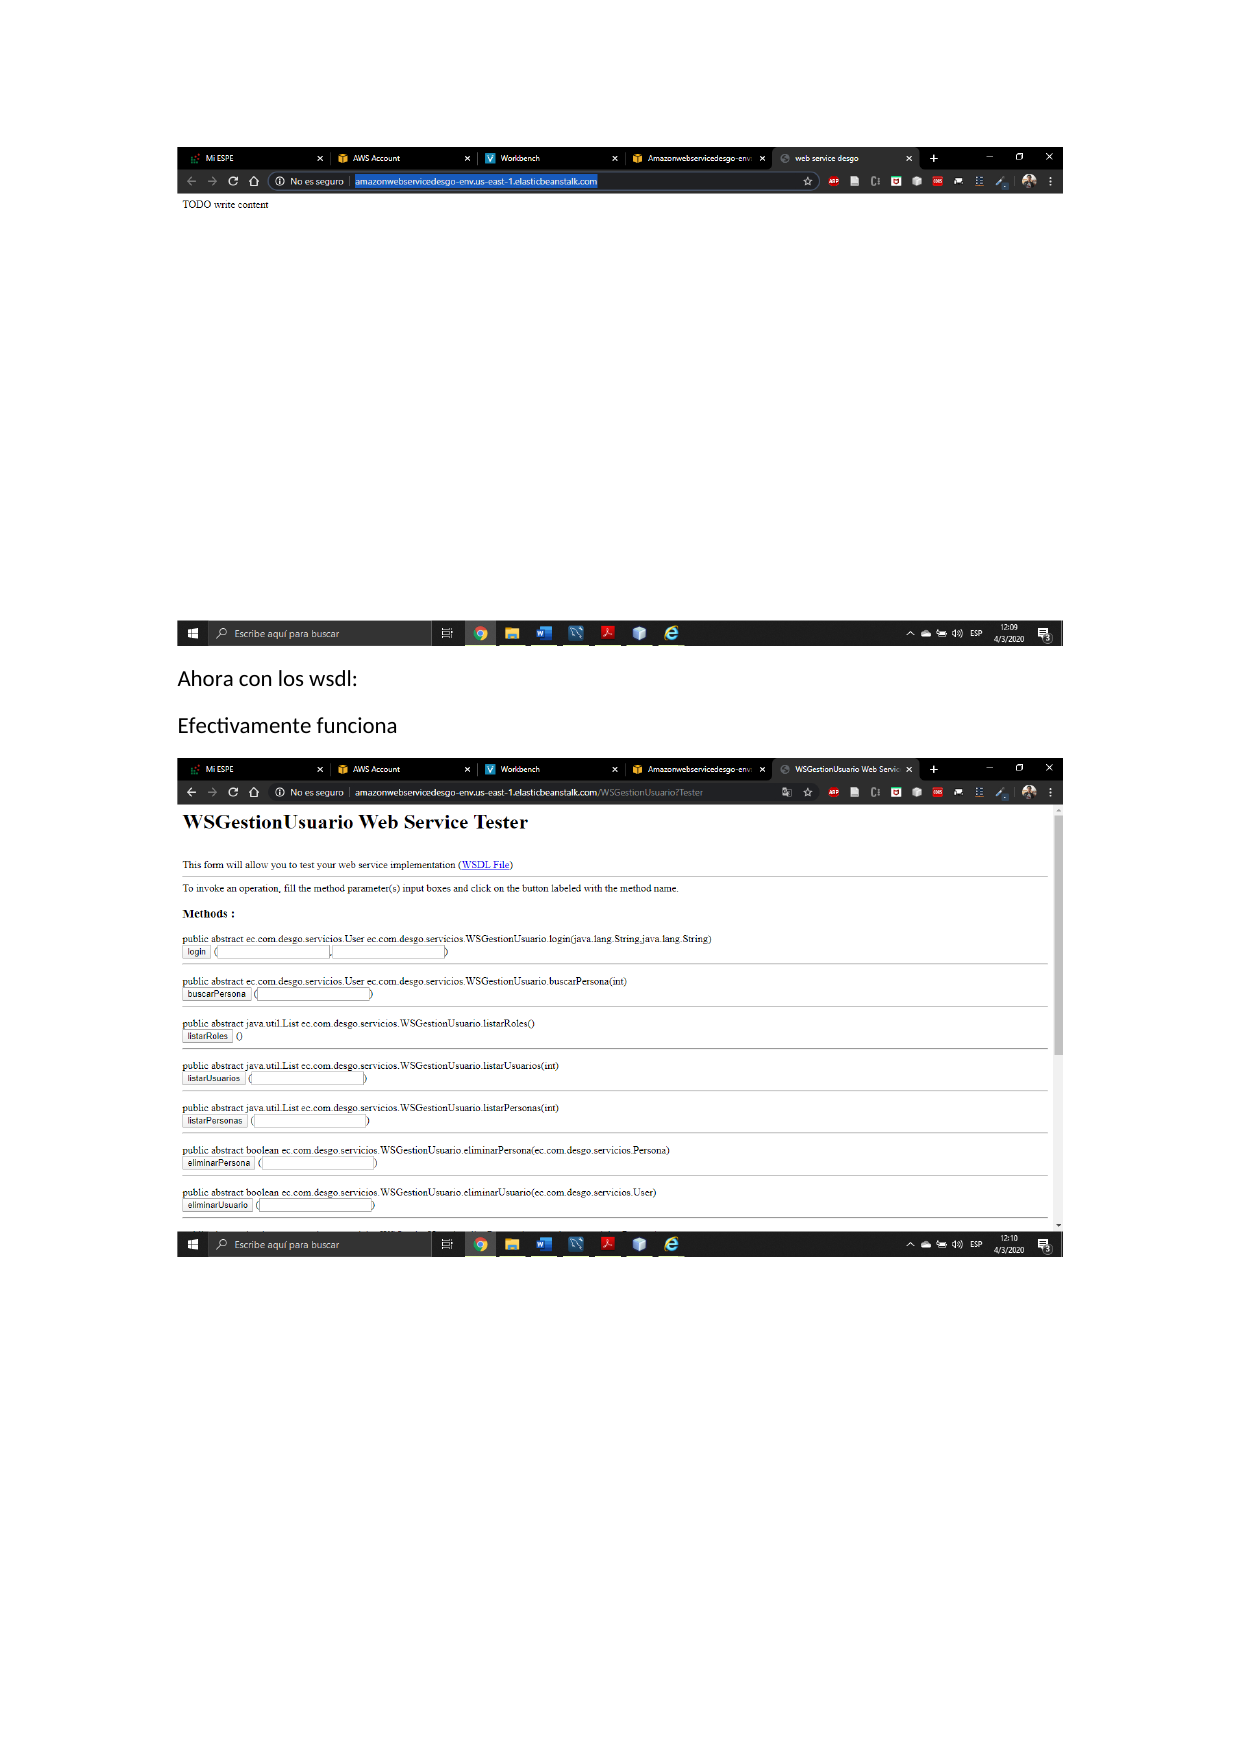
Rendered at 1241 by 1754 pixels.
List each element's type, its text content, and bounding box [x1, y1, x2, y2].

picture [177, 147, 1063, 646]
text Efectivamente funciona [177, 711, 1063, 739]
picture [177, 758, 1063, 1257]
text Ahora con los wsdl: [177, 664, 1063, 692]
